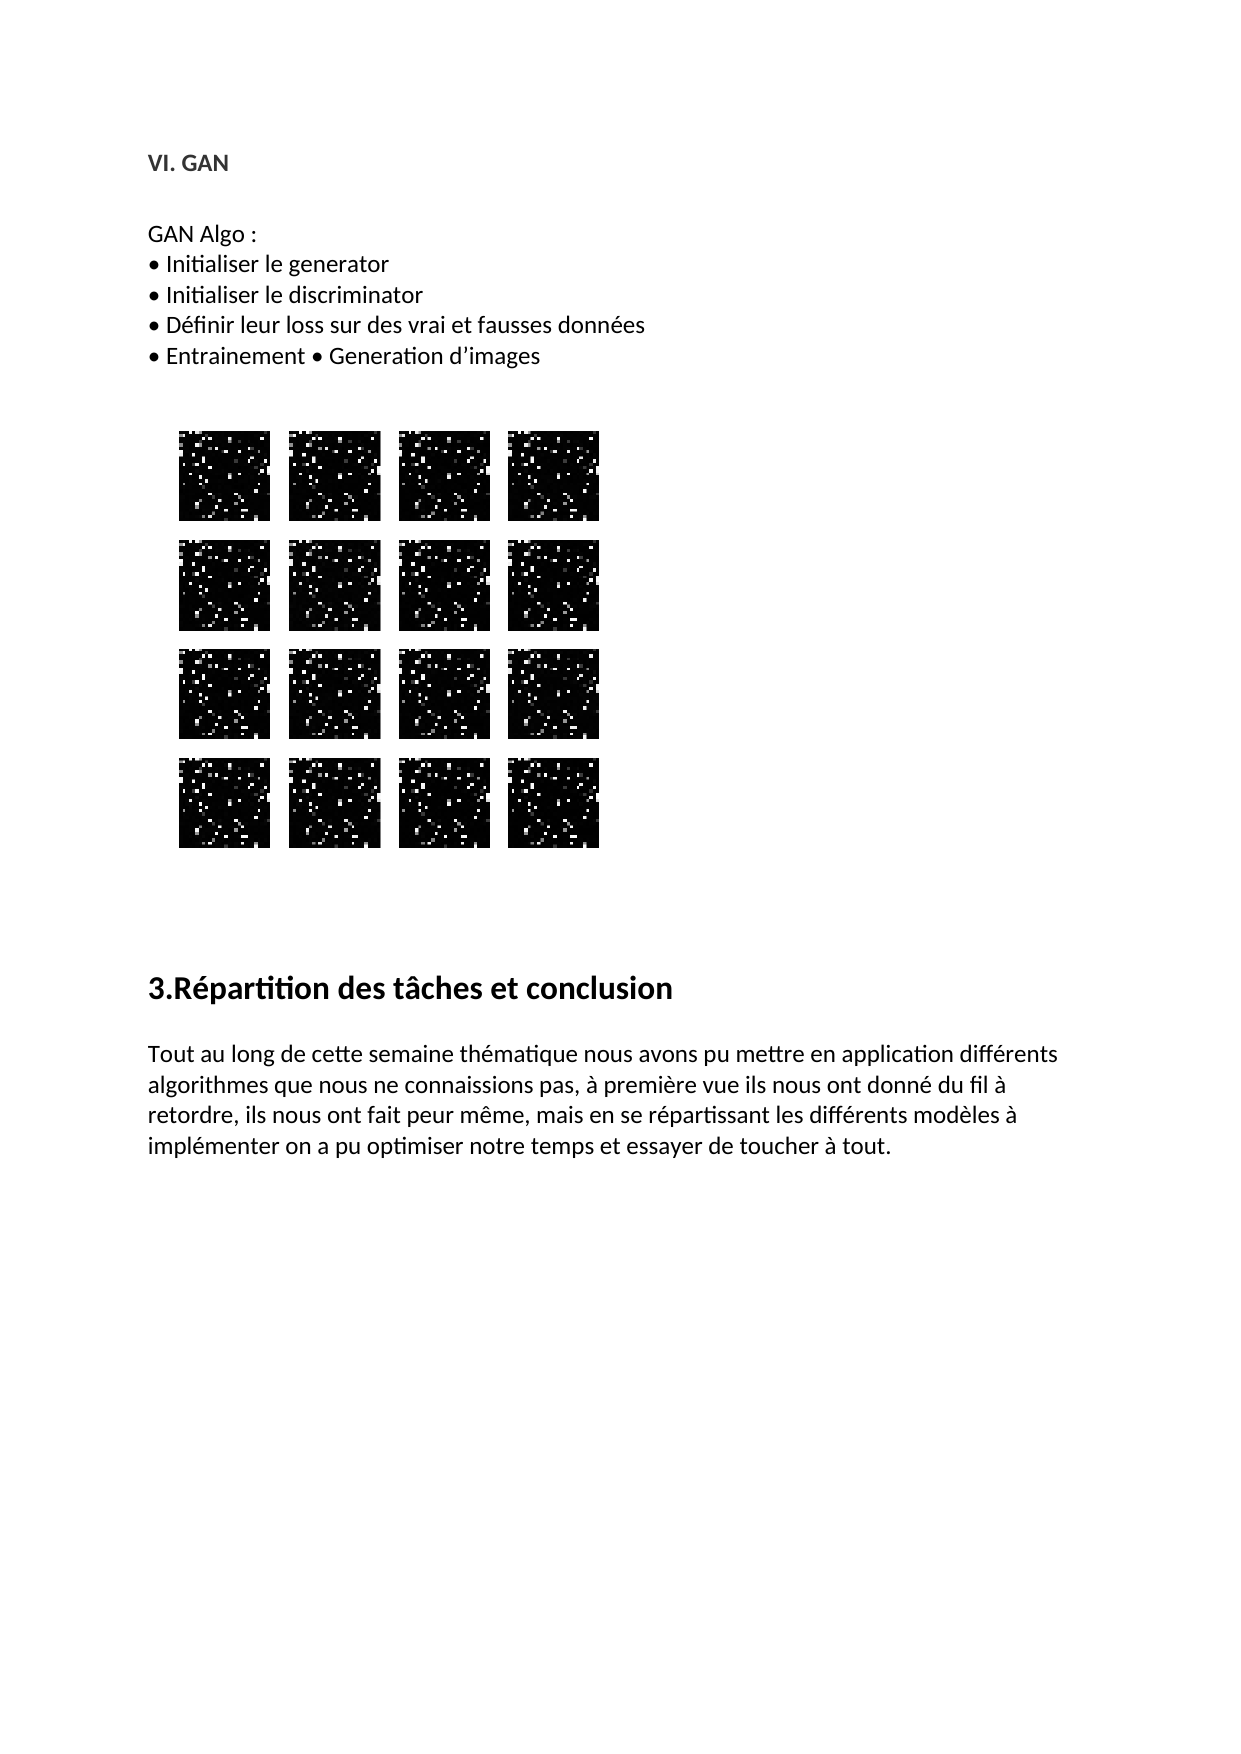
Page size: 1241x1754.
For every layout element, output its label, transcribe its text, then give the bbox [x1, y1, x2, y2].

text • Initialiser le discriminator [148, 279, 1093, 310]
text Tout au long de cette semaine thématique nous avons pu mettre en application différents algorithmes que nous ne connaissions pas, à première vue ils nous ont donné du fil à retordre, ils nous ont fait peur même, mais en se répartissant les différents modèles à implémenter on a pu optimiser notre temps et essayer de toucher à tout. [148, 1038, 1093, 1161]
text • Entrainement • Generation d’images [148, 340, 1093, 371]
text GAN Algo : [148, 218, 1093, 249]
text 3.Répartition des tâches et conclusion [148, 967, 1093, 1008]
text • Initialiser le generator [148, 249, 1093, 279]
picture [147, 401, 615, 881]
text • Définir leur loss sur des vrai et fausses données [148, 310, 1093, 340]
text VI. GAN [148, 148, 1093, 178]
